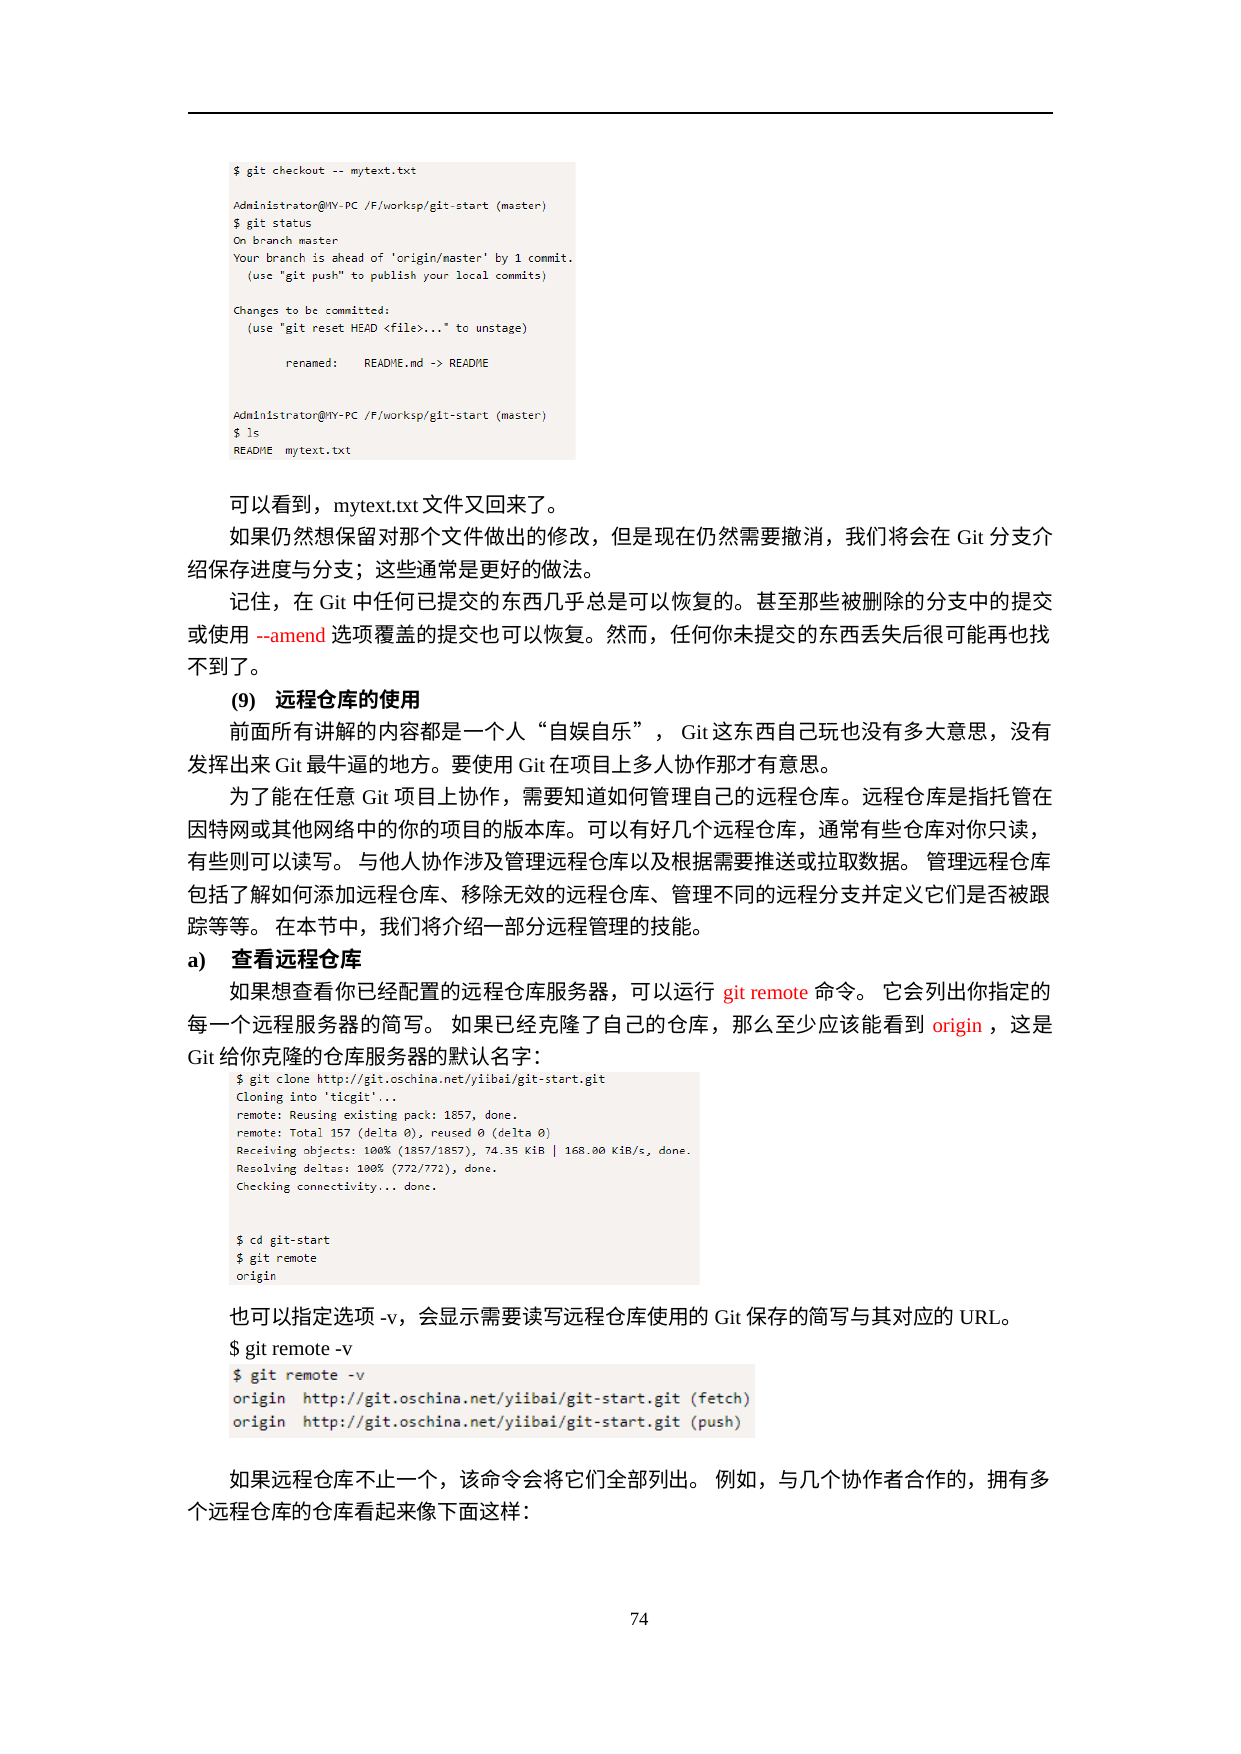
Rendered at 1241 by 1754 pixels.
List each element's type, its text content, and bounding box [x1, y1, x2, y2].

subtitle 查看远程仓库 [187, 942, 1053, 974]
text 前面所有讲解的内容都是一个人“自娱自乐”， Git这东西自己玩也没有多大意思，没有发挥出来Git最牛逼的地方。要使用Git在项目上多人协作那才有意思。 [187, 714, 1053, 779]
picture [229, 162, 576, 460]
picture [229, 1364, 756, 1438]
text $ git remote -v [187, 1332, 1053, 1364]
text 如果远程仓库不止一个，该命令会将它们全部列出。 例如，与几个协作者合作的，拥有多个远程仓库的仓库看起来像下面这样： [187, 1462, 1053, 1527]
picture [229, 1072, 700, 1285]
subtitle 远程仓库的使用 [231, 682, 1053, 714]
text 记住，在 Git 中任何已提交的东西几乎总是可以恢复的。甚至那些被删除的分支中的提交或使用 --amend 选项覆盖的提交也可以恢复。然而，任何你未提交的东西丢失后很可能再也找不到了。 [187, 584, 1053, 682]
text 如果想查看你已经配置的远程仓库服务器，可以运行 git remote 命令。 它会列出你指定的每一个远程服务器的简写。 如果已经克隆了自己的仓库，那么至少应该能看到 origin ，这是 Git 给你克隆的仓库服务器的默认名字： [187, 974, 1053, 1072]
text 为了能在任意 Git 项目上协作，需要知道如何管理自己的远程仓库。远程仓库是指托管在因特网或其他网络中的你的项目的版本库。可以有好几个远程仓库，通常有些仓库对你只读，有些则可以读写。 与他人协作涉及管理远程仓库以及根据需要推送或拉取数据。 管理远程仓库包括了解如何添加远程仓库、移除无效的远程仓库、管理不同的远程分支并定义它们是否被跟踪等等。 在本节中，我们将介绍一部分远程管理的技能。 [187, 779, 1053, 942]
text 可以看到，mytext.txt文件又回来了。 [187, 487, 1053, 519]
text 如果仍然想保留对那个文件做出的修改，但是现在仍然需要撤消，我们将会在 Git 分支介绍保存进度与分支；这些通常是更好的做法。 [187, 519, 1053, 584]
text 也可以指定选项 -v，会显示需要读写远程仓库使用的 Git 保存的简写与其对应的 URL。 [187, 1299, 1053, 1332]
